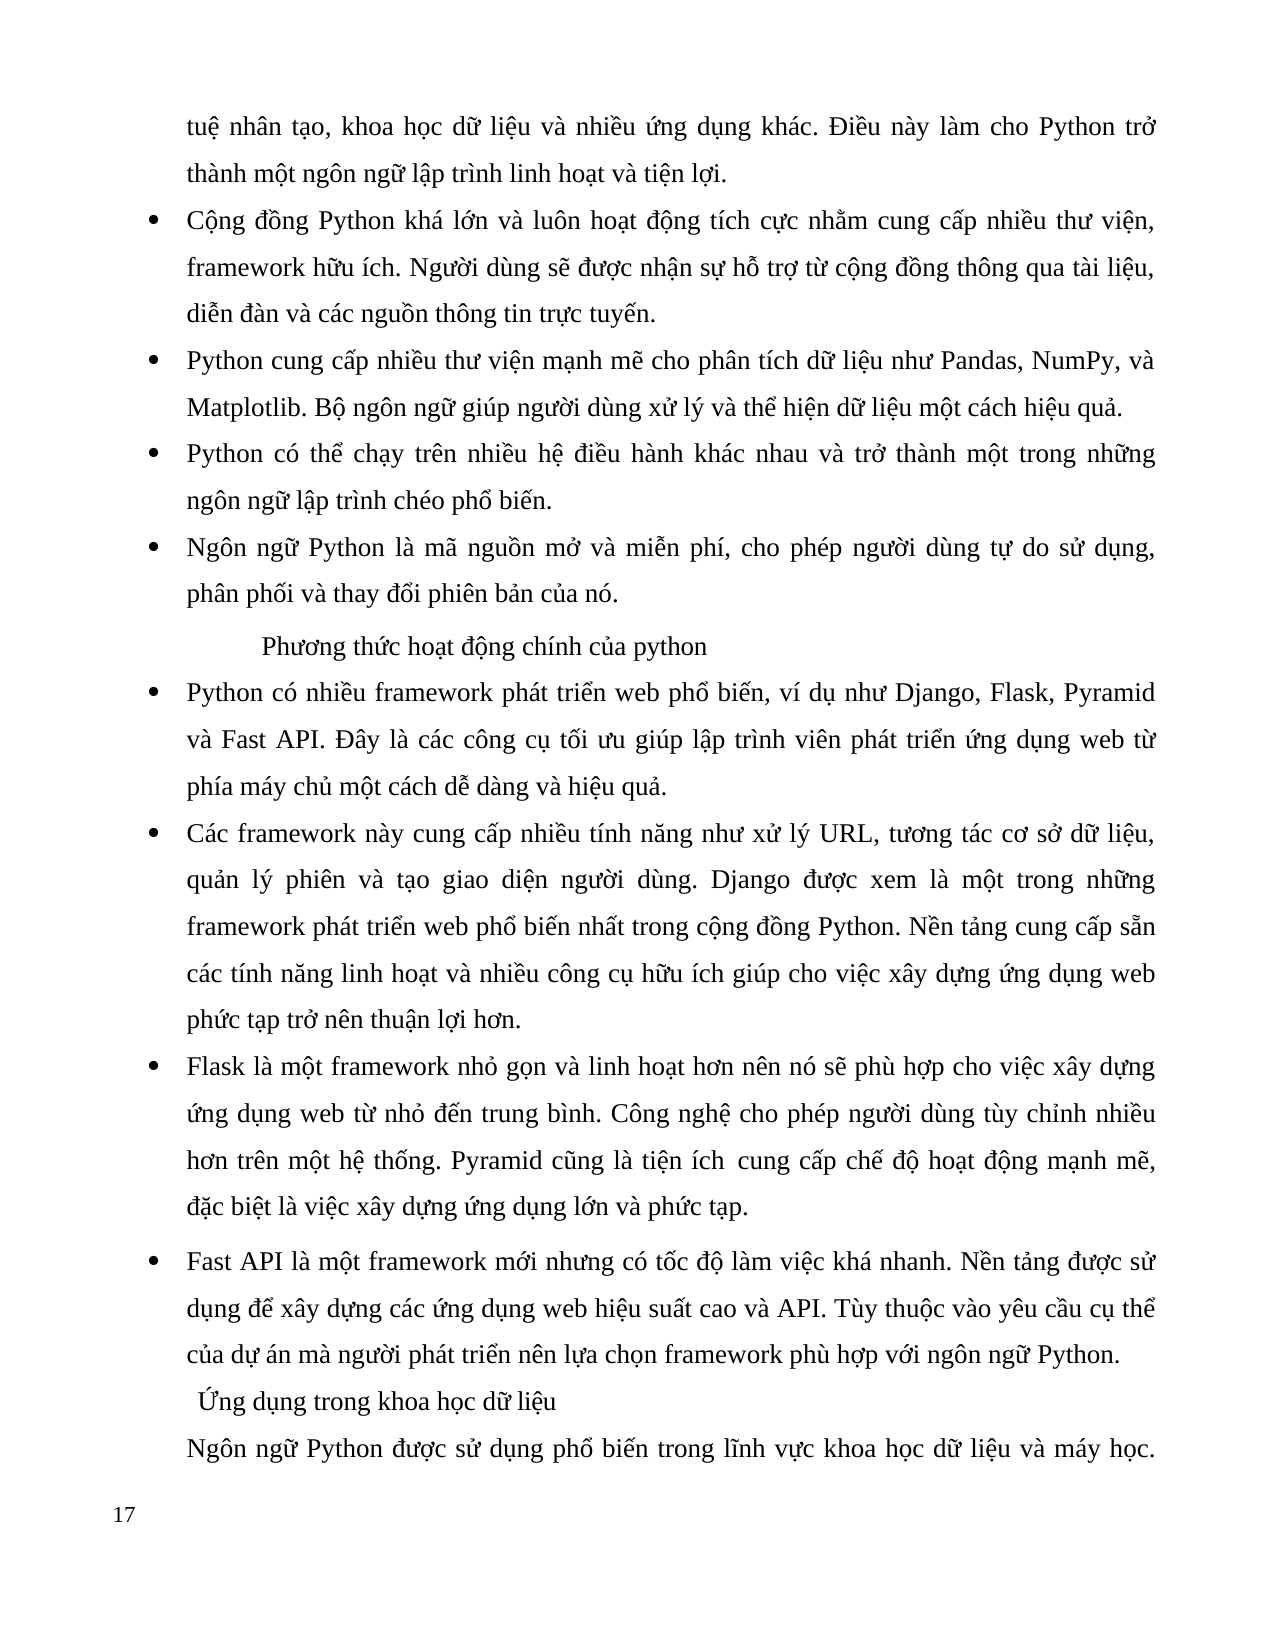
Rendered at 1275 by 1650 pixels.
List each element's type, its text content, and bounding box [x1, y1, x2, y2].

list Fast API là một framework mới nhưng có tốc độ làm việc khá nhanh. Nền tảng được sử dụng để xây dựng các ứng dụng web hiệu suất cao và API. Tùy thuộc vào yêu cầu cụ thể của dự án mà người phát triển nên lựa chọn framework phù hợp với ngôn ngữ Python. [149, 1245, 1157, 1369]
text Ứng dụng trong khoa học dữ liệu [186, 1385, 1162, 1416]
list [149, 110, 1157, 188]
list Python có nhiều framework phát triển web phổ biến, ví dụ như Django, Flask, Pyramid và Fast API. Đây là các công cụ tối ưu giúp lập trình viên phát triển ứng dụng web từ phía máy chủ một cách dễ dàng và hiệu quả. [149, 677, 1157, 801]
list Các framework này cung cấp nhiều tính năng như xử lý URL, tương tác cơ sở dữ liệu, quản lý phiên và tạo giao diện người dùng. Django được xem là một trong những framework phát triển web phổ biến nhất trong cộng đồng Python. Nền tảng cung cấp sẵn các tính năng linh hoạt và nhiều công cụ hữu ích giúp cho việc xây dựng ứng dụng web phức tạp trở nên thuận lợi hơn. [149, 817, 1157, 1035]
text Phương thức hoạt động chính của python [186, 630, 1162, 661]
list Python có thể chạy trên nhiều hệ điều hành khác nhau và trở thành một trong những ngôn ngữ lập trình chéo phổ biến. [149, 437, 1157, 515]
list Python cung cấp nhiều thư viện mạnh mẽ cho phân tích dữ liệu như Pandas, NumPy, và Matplotlib. Bộ ngôn ngữ giúp người dùng xử lý và thể hiện dữ liệu một cách hiệu quả. [149, 344, 1156, 422]
list Flask là một framework nhỏ gọn và linh hoạt hơn nên nó sẽ phù hợp cho việc xây dựng ứng dụng web từ nhỏ đến trung bình. Công nghệ cho phép người dùng tùy chỉnh nhiều hơn trên một hệ thống. Pyramid cũng là tiện ích cung cấp chế độ hoạt động mạnh mẽ, đặc biệt là việc xây dựng ứng dụng lớn và phức tạp. [149, 1050, 1157, 1222]
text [186, 1432, 1157, 1463]
list Cộng đồng Python khá lớn và luôn hoạt động tích cực nhằm cung cấp nhiều thư viện, framework hữu ích. Người dùng sẽ được nhận sự hỗ trợ từ cộng đồng thông qua tài liệu, diễn đàn và các nguồn thông tin trực tuyến. [149, 204, 1156, 328]
list Ngôn ngữ Python là mã nguồn mở và miễn phí, cho phép người dùng tự do sử dụng, phân phối và thay đổi phiên bản của nó. [149, 531, 1156, 608]
